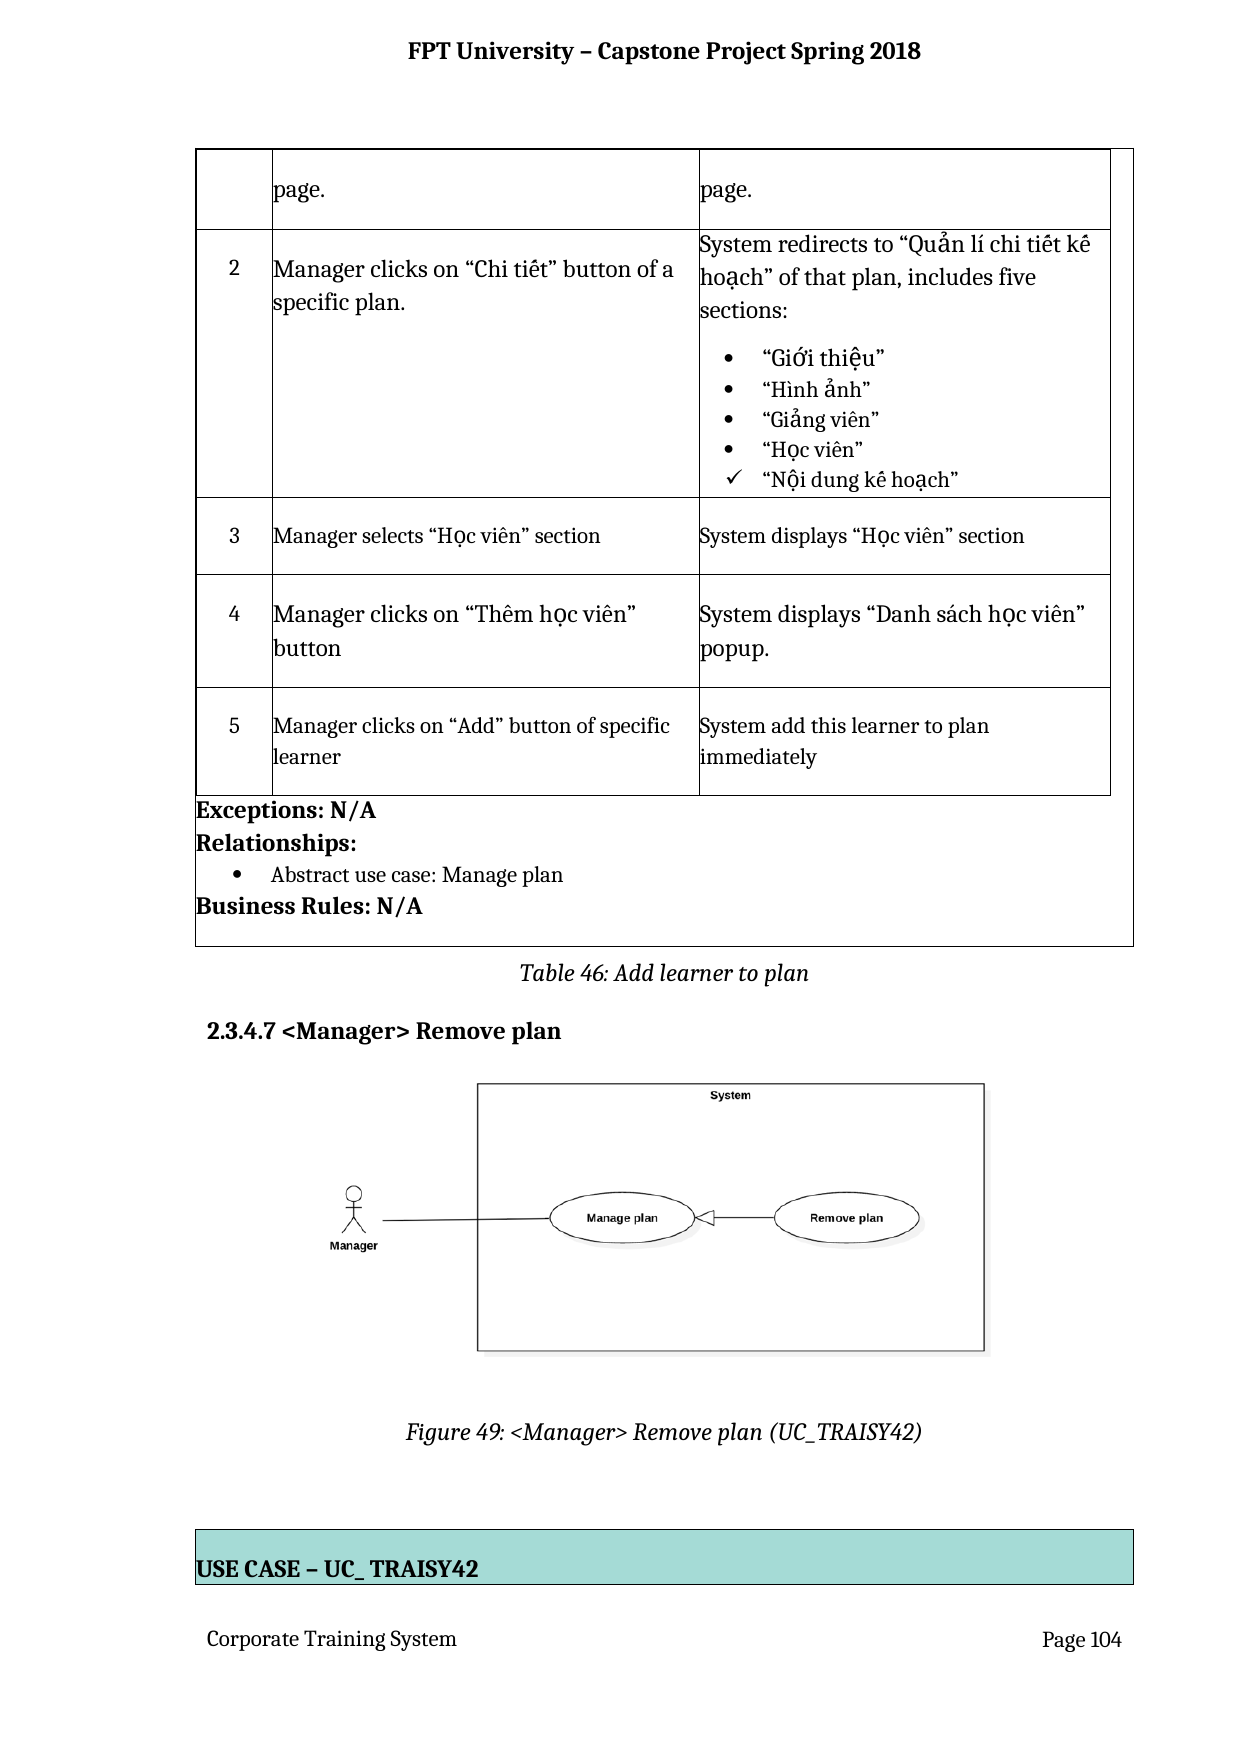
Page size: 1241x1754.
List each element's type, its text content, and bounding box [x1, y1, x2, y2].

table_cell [196, 149, 1133, 946]
text Figure 49: <Manager> Remove plan (UC_TRAISY42) [207, 1417, 1122, 1446]
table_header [196, 1530, 1133, 1584]
picture [311, 1050, 1018, 1393]
text 2.3.4.7 <Manager> Remove plan [207, 1017, 1122, 1046]
list Table : Add learner to plan [207, 959, 1122, 988]
